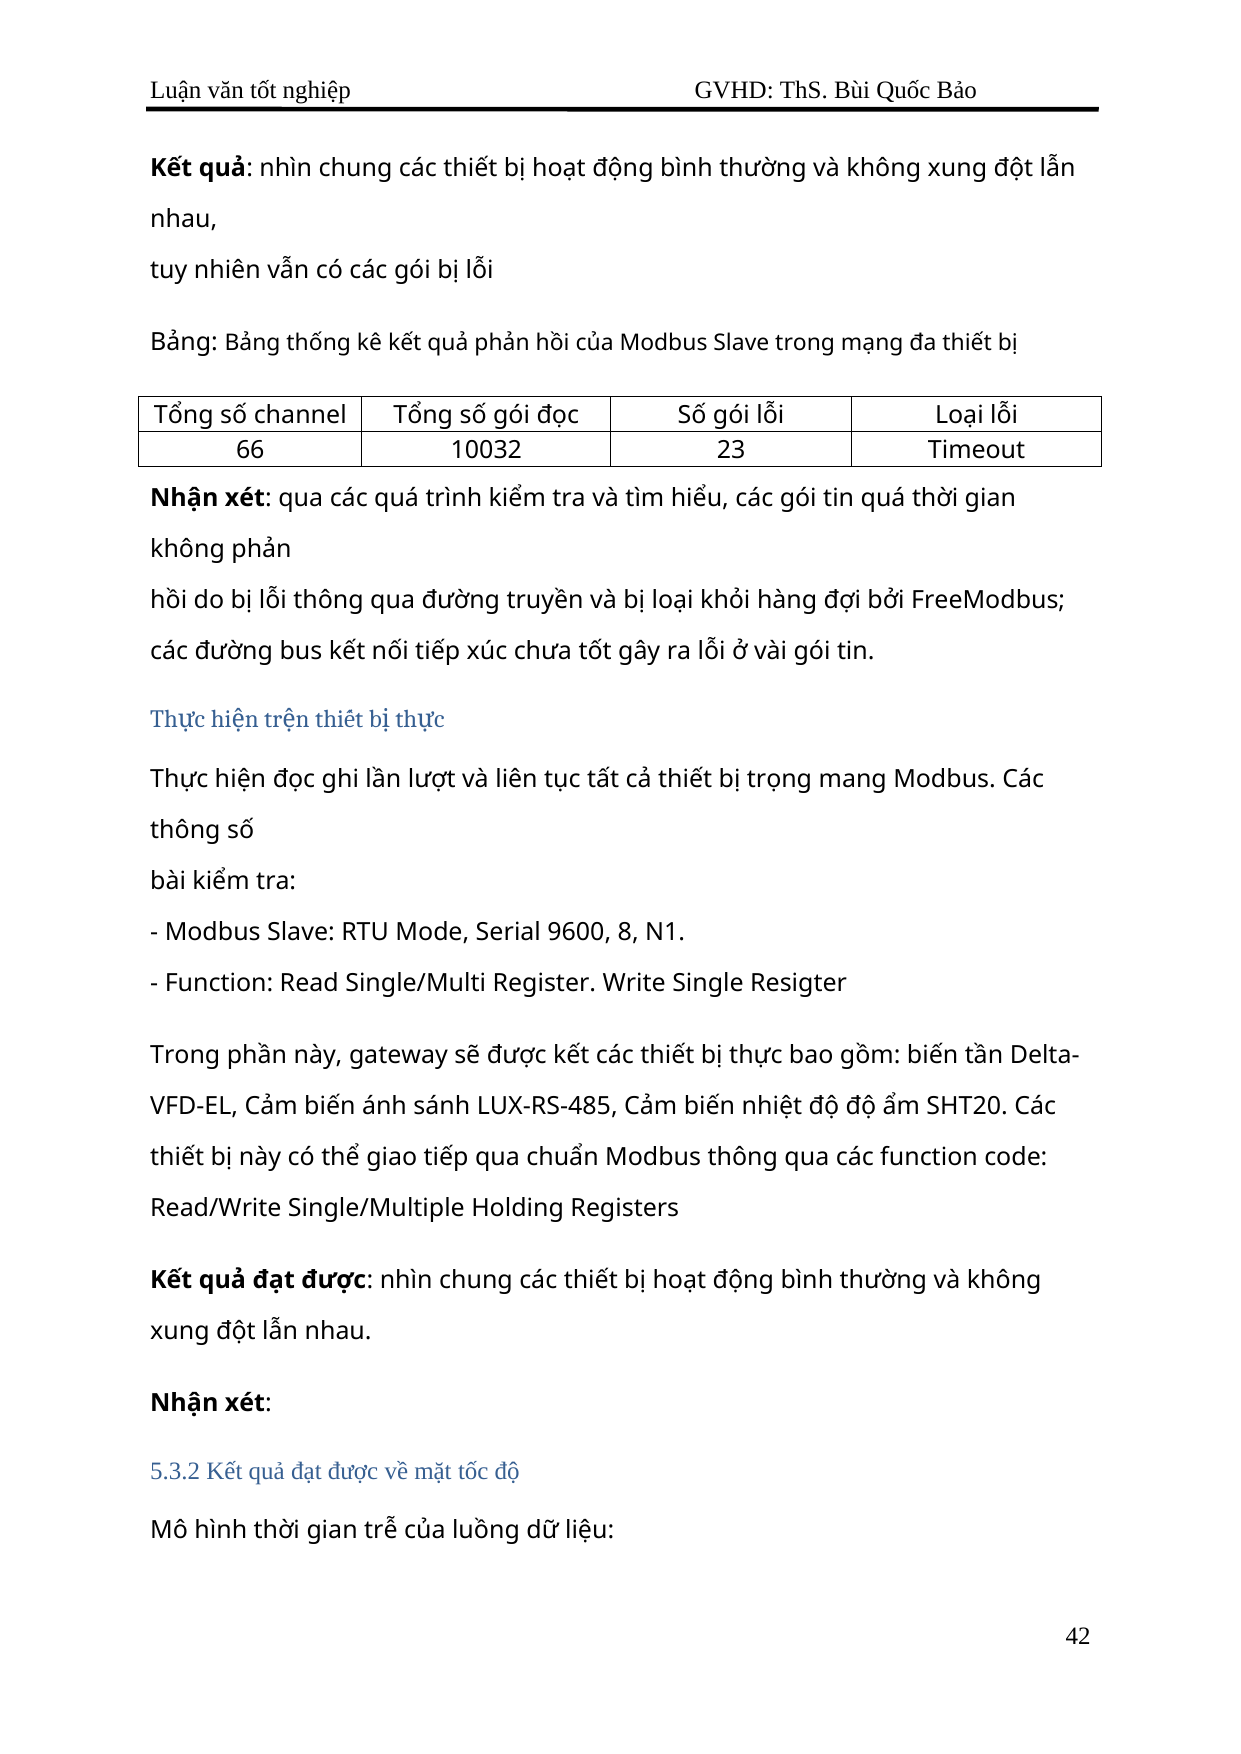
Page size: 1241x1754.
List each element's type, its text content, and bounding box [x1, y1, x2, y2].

table_cell 10032 [362, 432, 610, 466]
table_header Tổng số channel [139, 397, 361, 431]
table_header Loại lỗi [852, 397, 1101, 431]
text Bảng: Bảng thống kê kết quả phản hồi của Modbus Slave trong mạng đa thiết bị [150, 324, 1090, 358]
table_cell Timeout [852, 432, 1101, 466]
text Trong phần này, gateway sẽ được kết các thiết bị thực bao gồm: biến tần Delta-VFD-EL, Cảm biến ánh sánh LUX-RS-485, Cảm biến nhiệt độ độ ẩm SHT20. Các thiết bị này có thể giao tiếp qua chuẩn Modbus thông qua các function code: Read/Write Single/Multiple Holding Registers [150, 1036, 1090, 1223]
subtitle Thực hiện trện thiết bị thực [150, 704, 1090, 733]
text Kết quả: nhìn chung các thiết bị hoạt động bình thường và không xung đột lẫn nhau, tuy nhiên vẫn có các gói bị lỗi [150, 150, 1090, 286]
table_header Số gói lỗi [611, 397, 851, 431]
subtitle 5.3.2 Kết quả đạt được về mặt tốc độ [150, 1456, 1090, 1485]
text Thực hiện đọc ghi lần lượt và liên tục tất cả thiết bị trọng mang Modbus. Các thông số bài kiểm tra: - Modbus Slave: RTU Mode, Serial 9600, 8, N1. - Function: Read Single/Multi Register. Write Single Resigter [150, 760, 1090, 998]
text Kết quả đạt được: nhìn chung các thiết bị hoạt động bình thường và không xung đột lẫn nhau. [150, 1261, 1090, 1346]
table_header Tổng số gói đọc [362, 397, 610, 431]
text Mô hình thời gian trễ của luồng dữ liệu: [150, 1512, 1090, 1546]
table_cell 66 [139, 432, 361, 466]
text Nhận xét: qua các quá trình kiểm tra và tìm hiểu, các gói tin quá thời gian không phản hồi do bị lỗi thông qua đường truyền và bị loại khỏi hàng đợi bởi FreeModbus; các đường bus kết nối tiếp xúc chưa tốt gây ra lỗi ở vài gói tin. [150, 479, 1090, 667]
table_cell 23 [611, 432, 851, 466]
text Nhận xét: [150, 1384, 1090, 1418]
